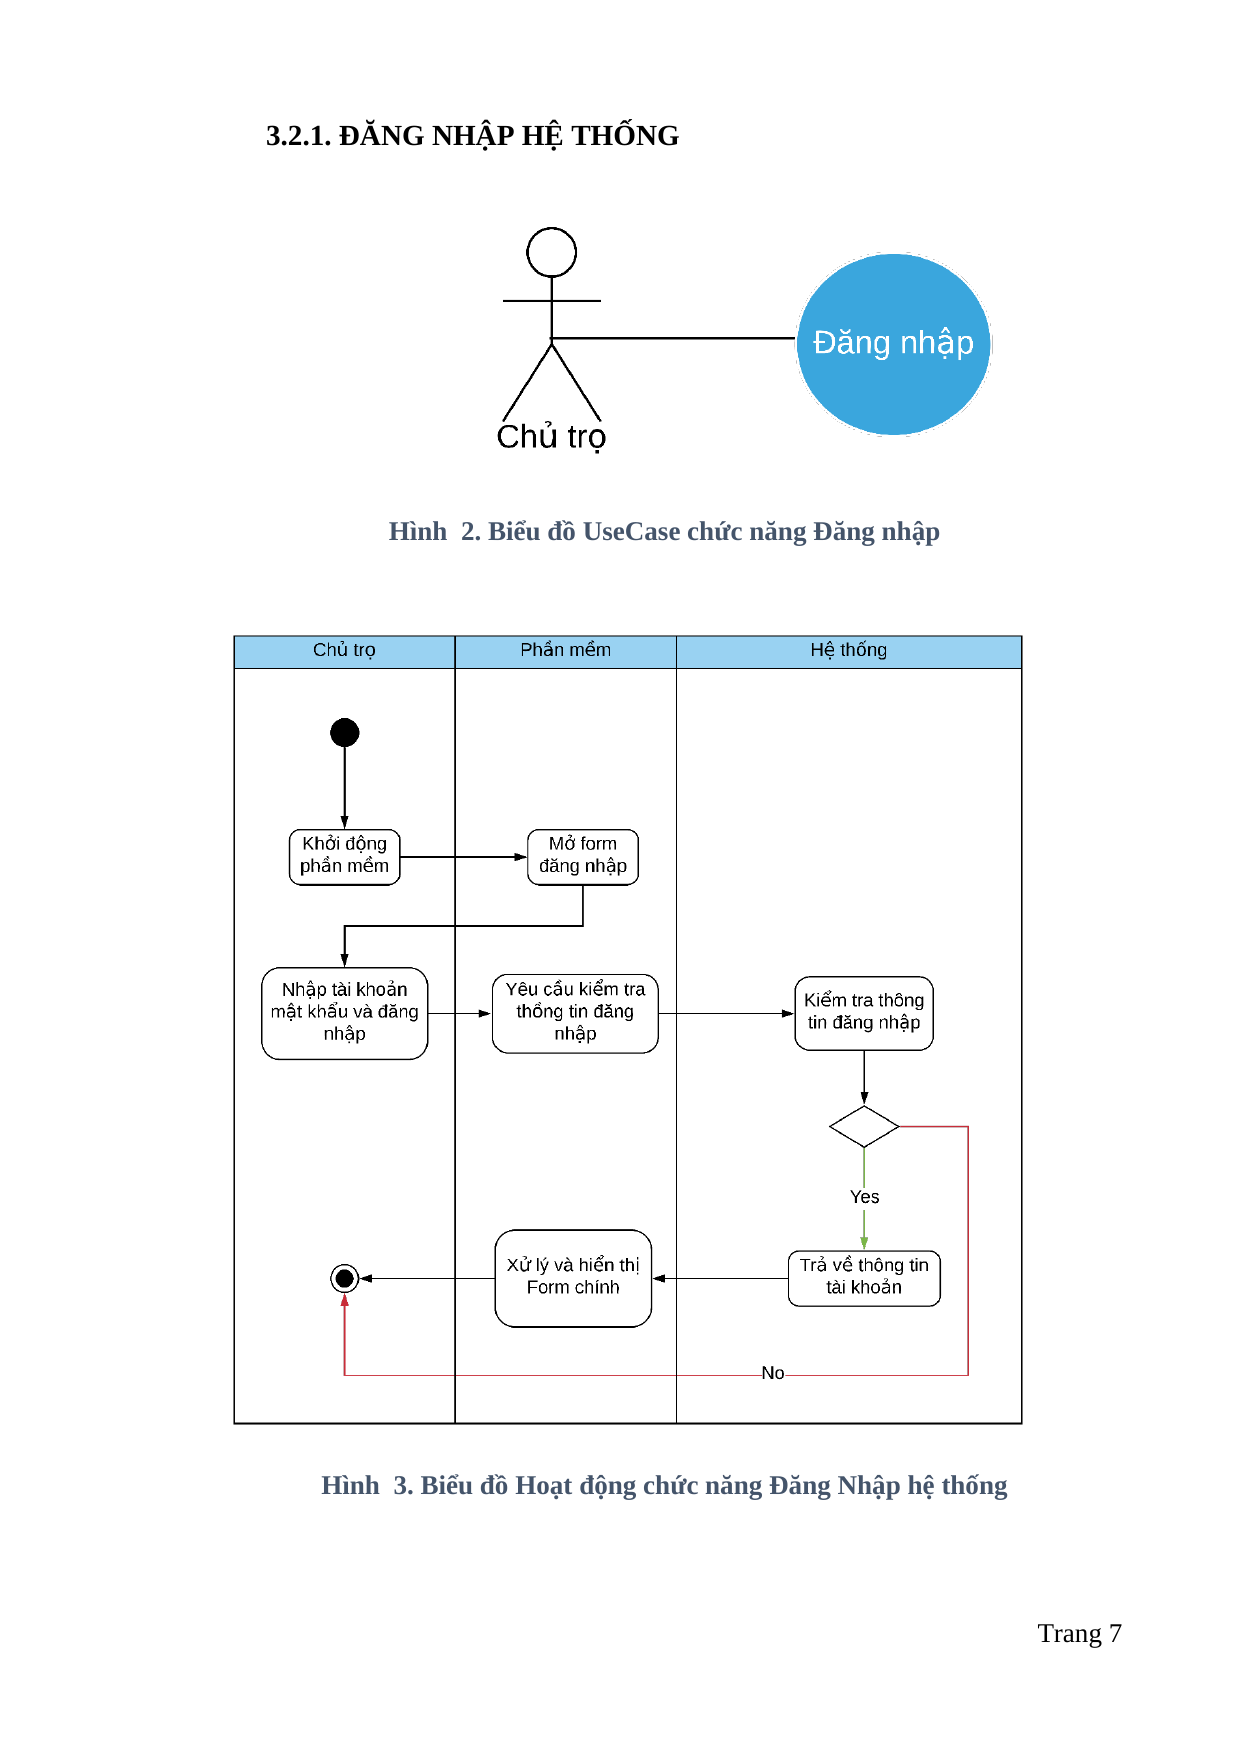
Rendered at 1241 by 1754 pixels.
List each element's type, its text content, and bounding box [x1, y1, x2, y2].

picture [206, 609, 1048, 1451]
text Hình 2. Biểu đồ UseCase chức năng Đăng nhập [207, 515, 1122, 547]
subtitle ĐĂNG NHẬP HỆ THỐNG [266, 118, 1122, 152]
picture [356, 179, 1040, 497]
